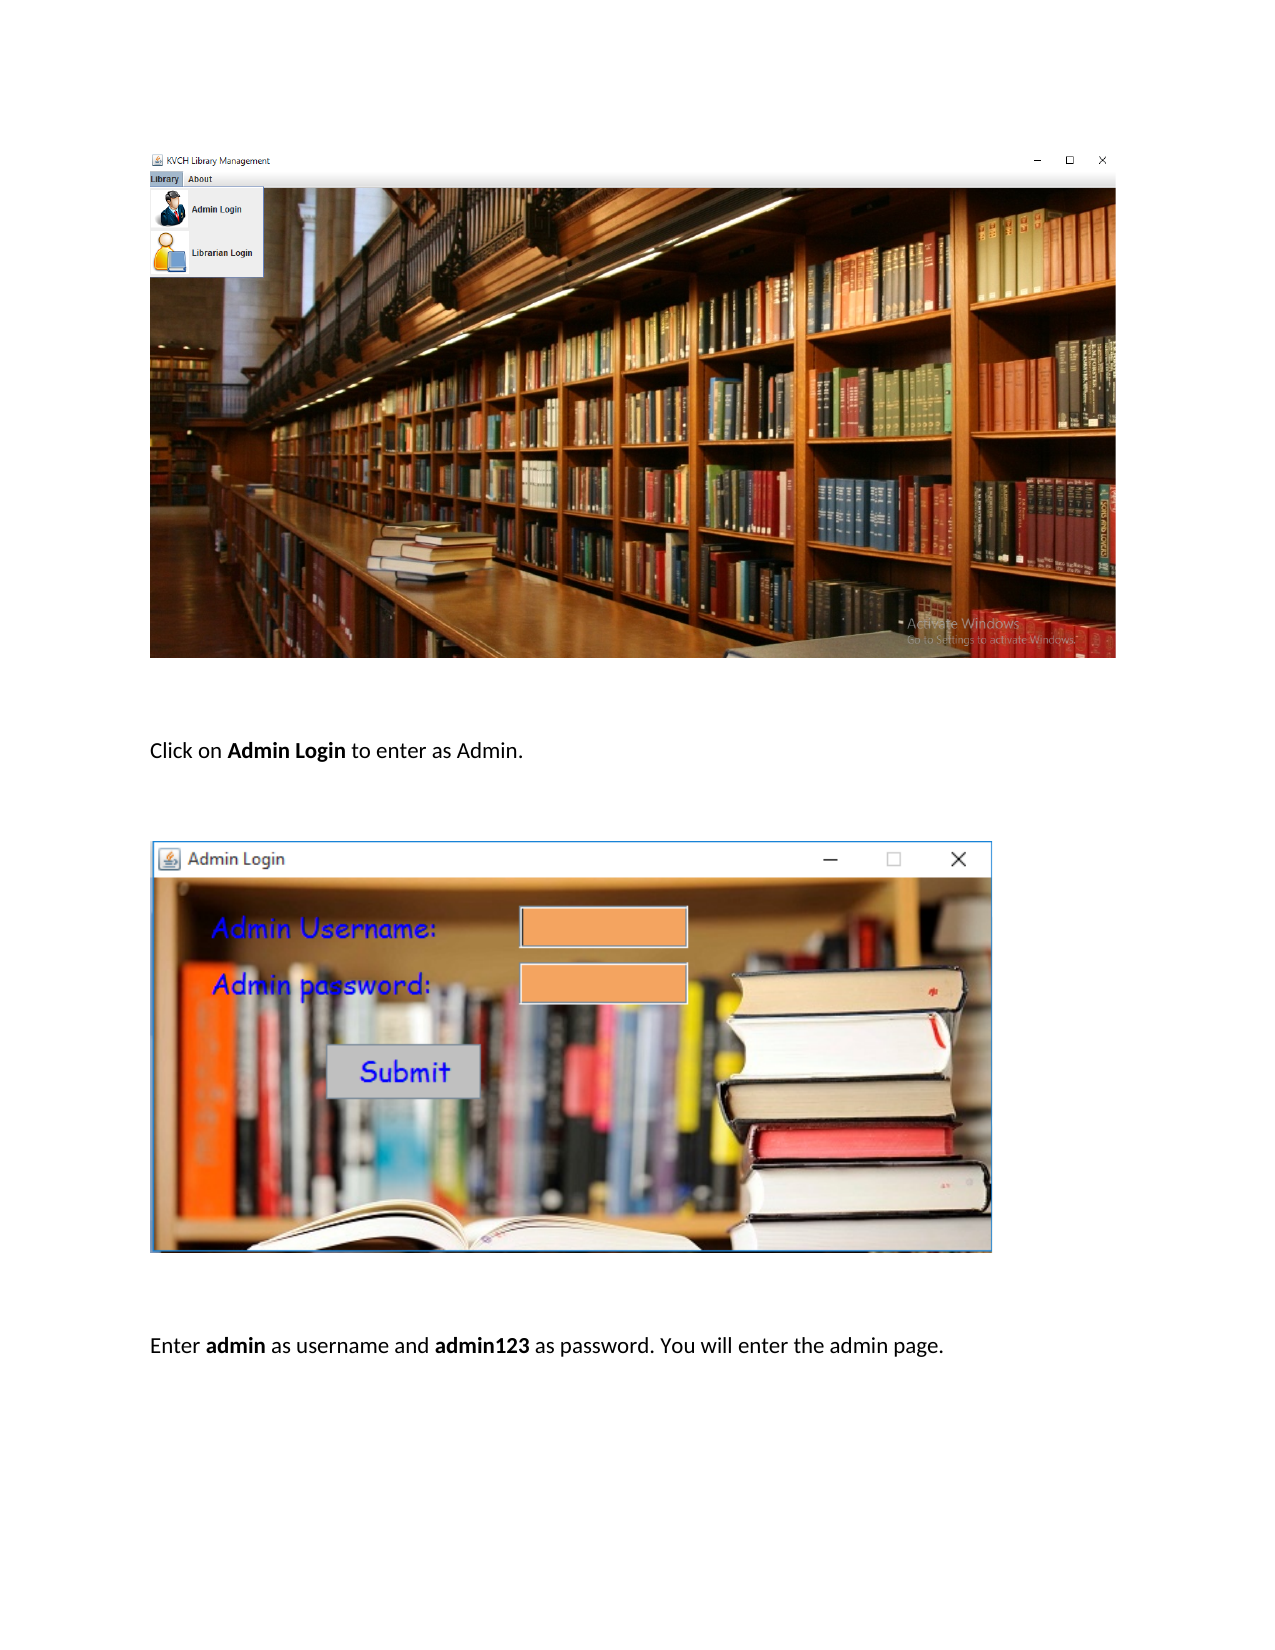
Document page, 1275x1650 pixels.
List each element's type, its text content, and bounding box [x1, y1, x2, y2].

picture [150, 841, 993, 1253]
picture [150, 150, 1116, 658]
text Enter admin as username and admin123 as password. You will enter the admin page. [150, 1331, 1125, 1359]
text Click on Admin Login to enter as Admin. [150, 736, 1125, 764]
